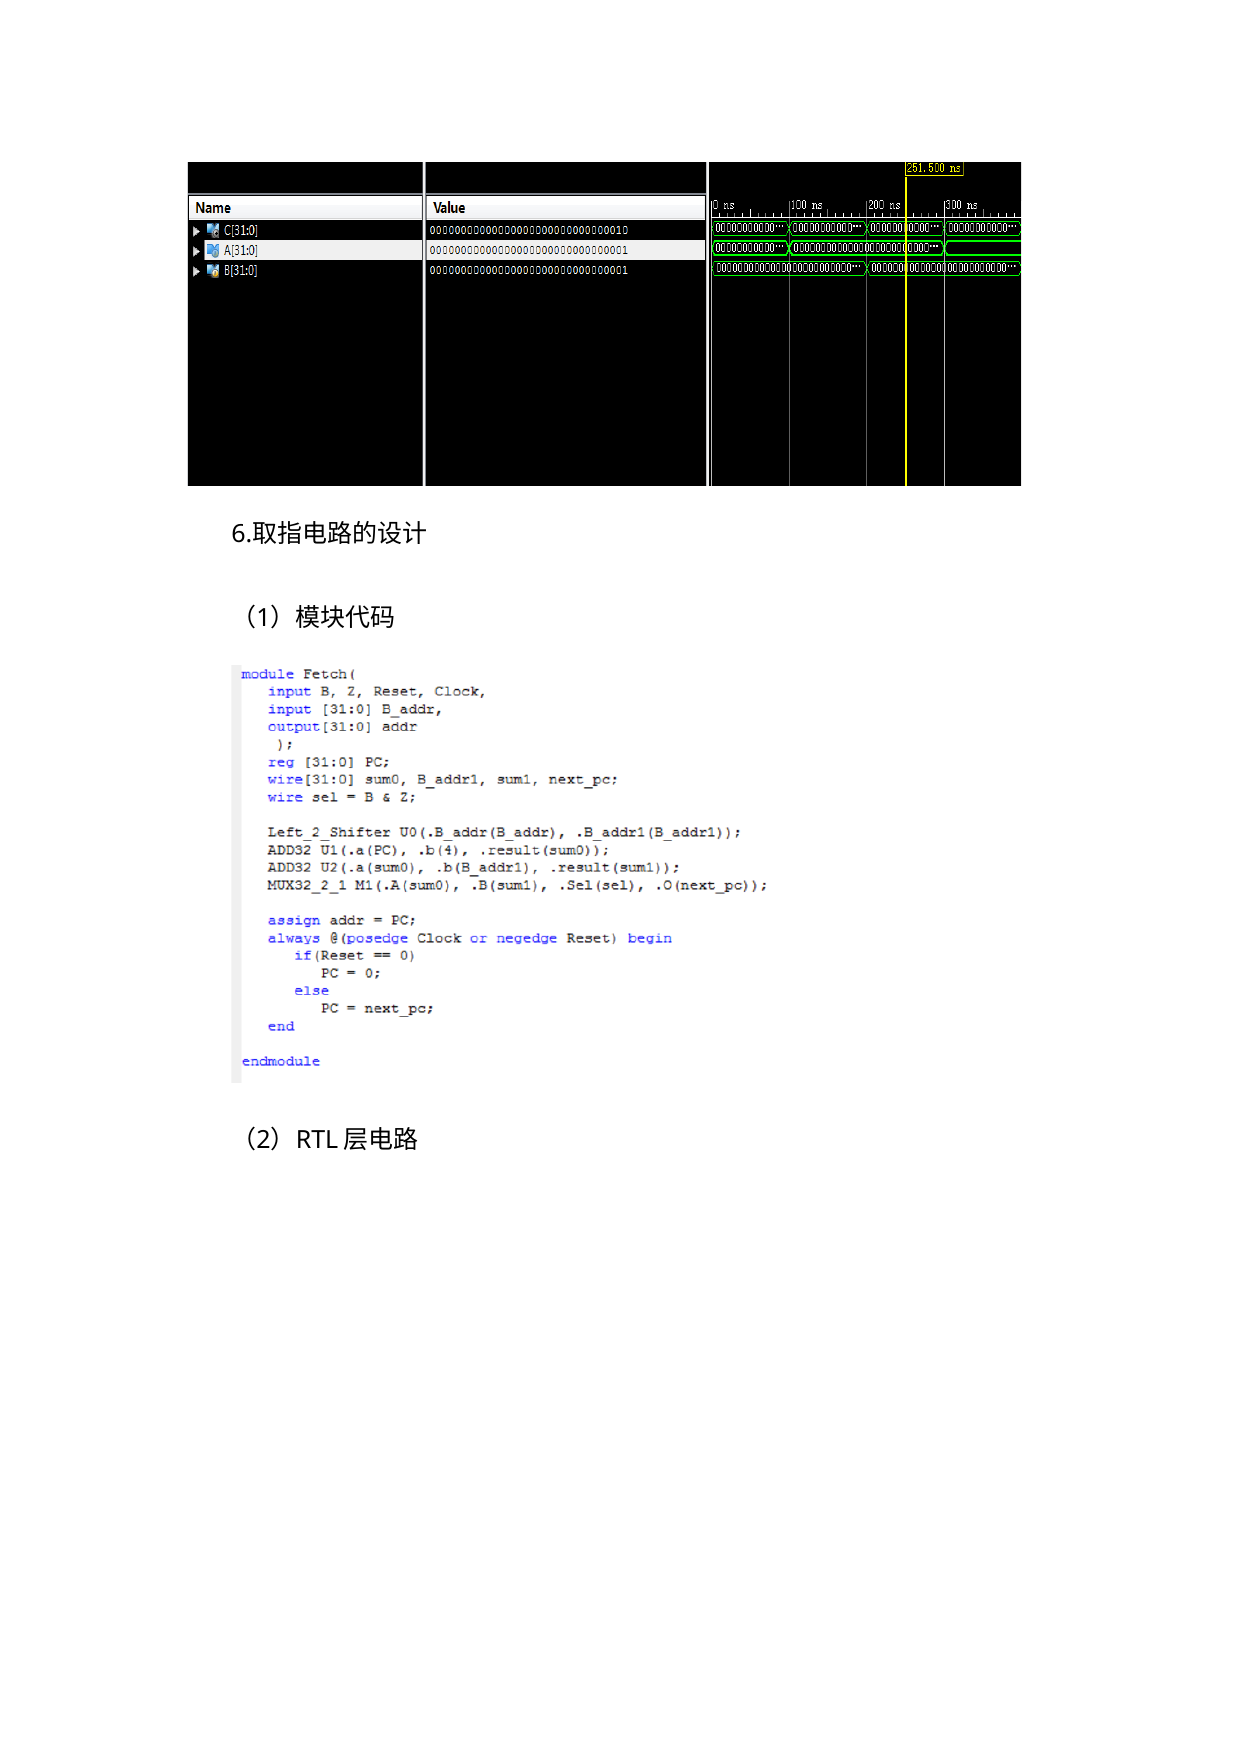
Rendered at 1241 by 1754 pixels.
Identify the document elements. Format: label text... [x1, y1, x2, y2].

text 6.取指电路的设计 [187, 499, 1053, 564]
text （2）RTL层电路 [187, 1105, 1053, 1170]
text （1）模块代码 [187, 583, 1053, 648]
picture [231, 665, 946, 1083]
picture [187, 162, 1022, 486]
